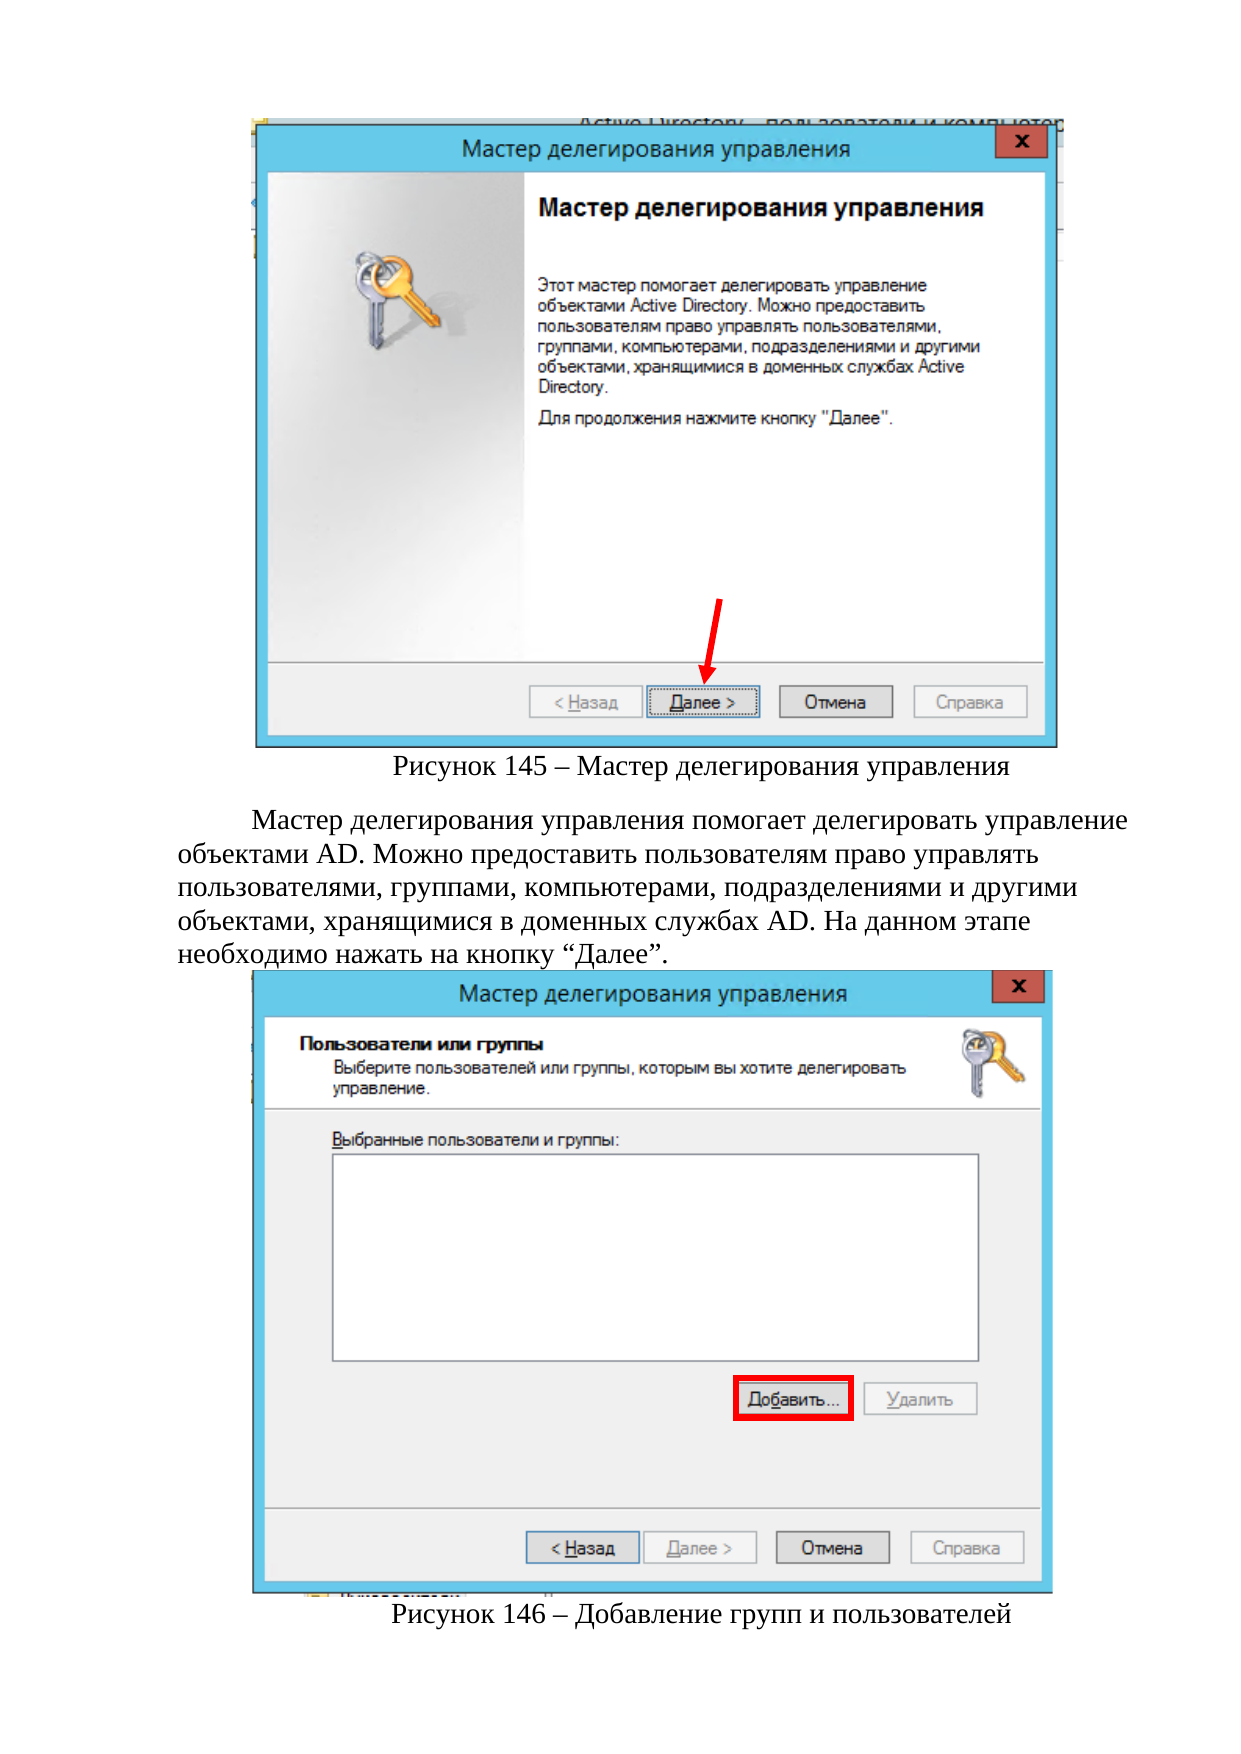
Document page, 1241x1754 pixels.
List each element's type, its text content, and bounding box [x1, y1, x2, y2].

picture [251, 118, 1064, 748]
picture [251, 970, 1053, 1597]
text Мастер делегирования управления помогает делегировать управление объектами AD. Можно предоставить пользователям право управлять пользователями, группами, компьютерами, подразделениями и другими объектами, хранящимися в доменных службах AD. На данном этапе необходимо нажать на кнопку “Далее”. [177, 802, 1152, 970]
